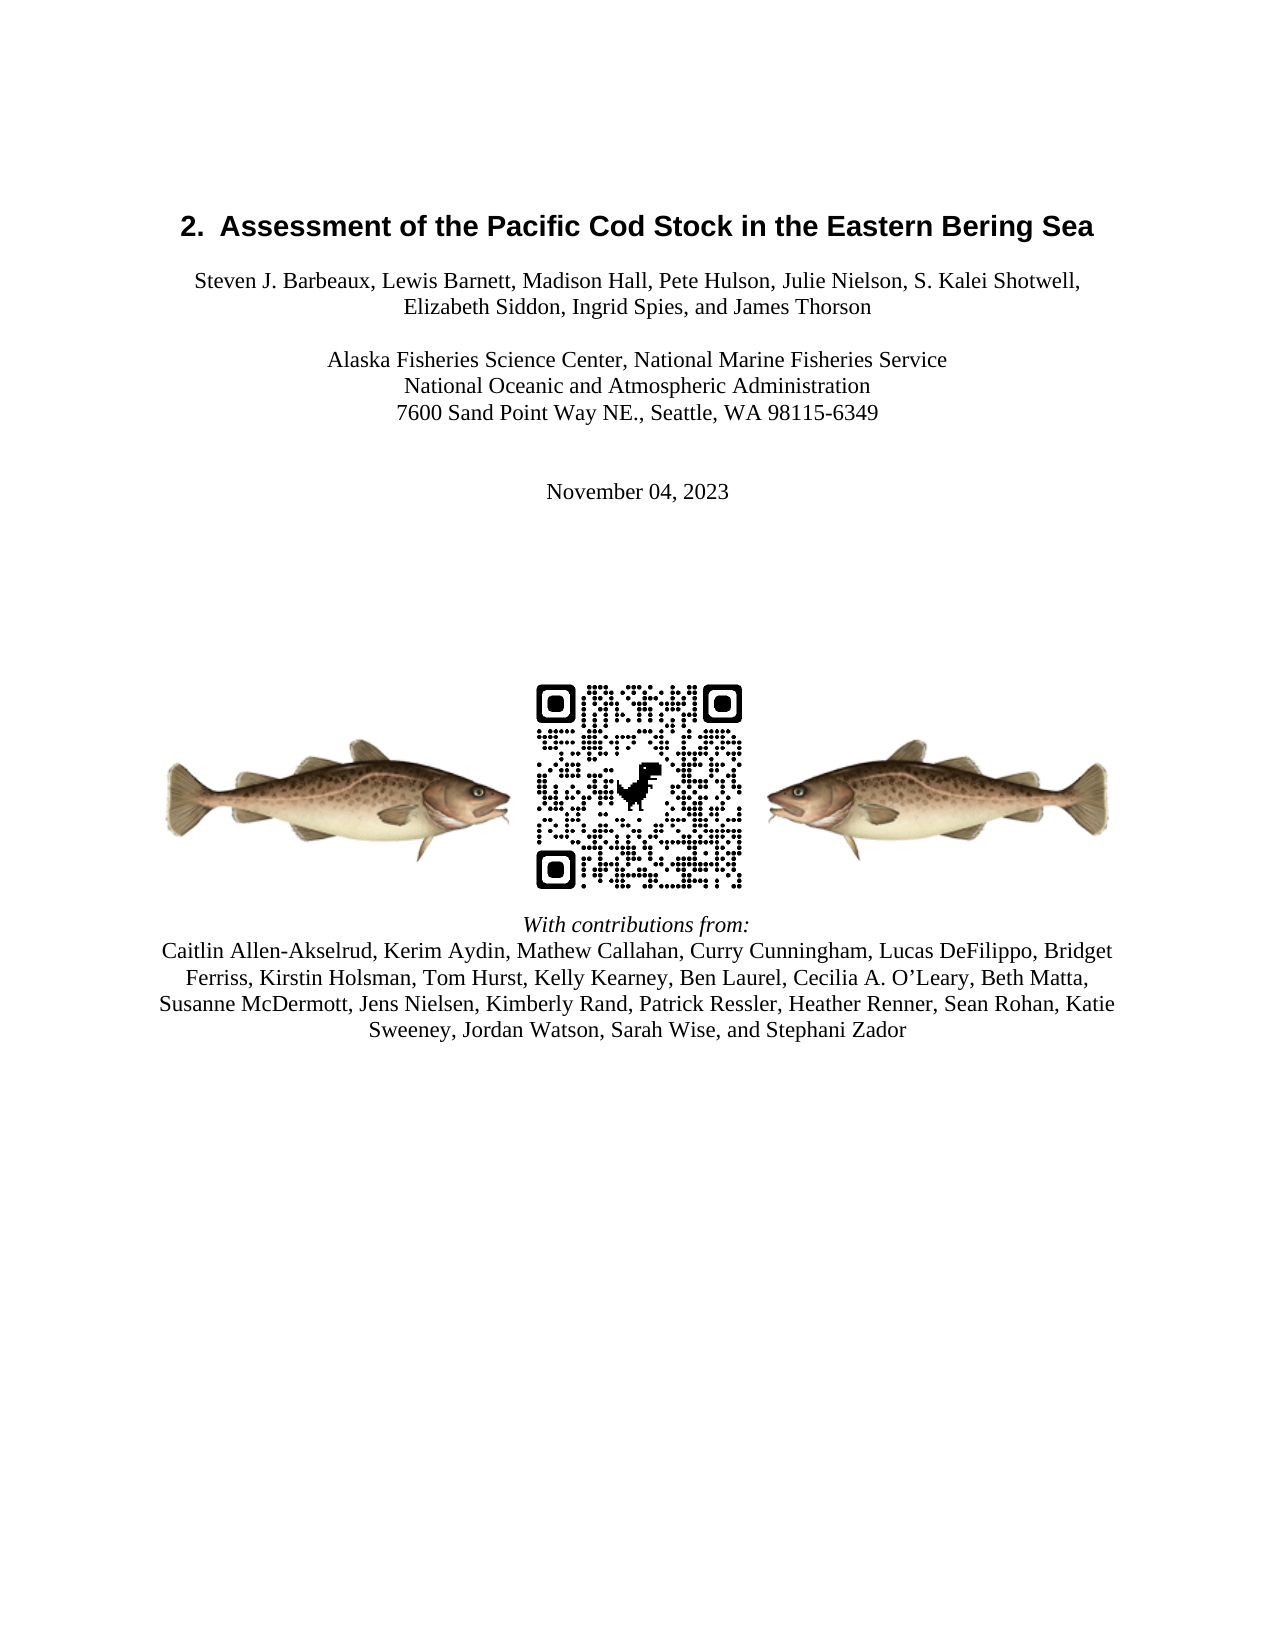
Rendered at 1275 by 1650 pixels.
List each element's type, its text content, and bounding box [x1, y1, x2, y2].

picture [159, 662, 1116, 911]
text November 04, 2023 [150, 478, 1125, 504]
text With contributions from: [150, 911, 1125, 937]
text National Oceanic and Atmospheric Administration [150, 372, 1125, 399]
title 2. Assessment of the Pacific Cod Stock in the Eastern Bering Sea [150, 208, 1125, 242]
text 7600 Sand Point Way NE., Seattle, WA 98115-6349 [150, 399, 1125, 425]
text Caitlin Allen-Akselrud, Kerim Aydin, Mathew Callahan, Curry Cunningham, Lucas DeFilippo, Bridget Ferriss, Kirstin Holsman, Tom Hurst, Kelly Kearney, Ben Laurel, Cecilia A. O’Leary, Beth Matta, Susanne McDermott, Jens Nielsen, Kimberly Rand, Patrick Ressler, Heather Renner, Sean Rohan, Katie Sweeney, Jordan Watson, Sarah Wise, and Stephani Zador [150, 937, 1125, 1043]
text Steven J. Barbeaux, Lewis Barnett, Madison Hall, Pete Hulson, Julie Nielson, S. Kalei Shotwell, Elizabeth Siddon, Ingrid Spies, and James Thorson [150, 267, 1125, 320]
text Alaska Fisheries Science Center, National Marine Fisheries Service [150, 346, 1125, 372]
